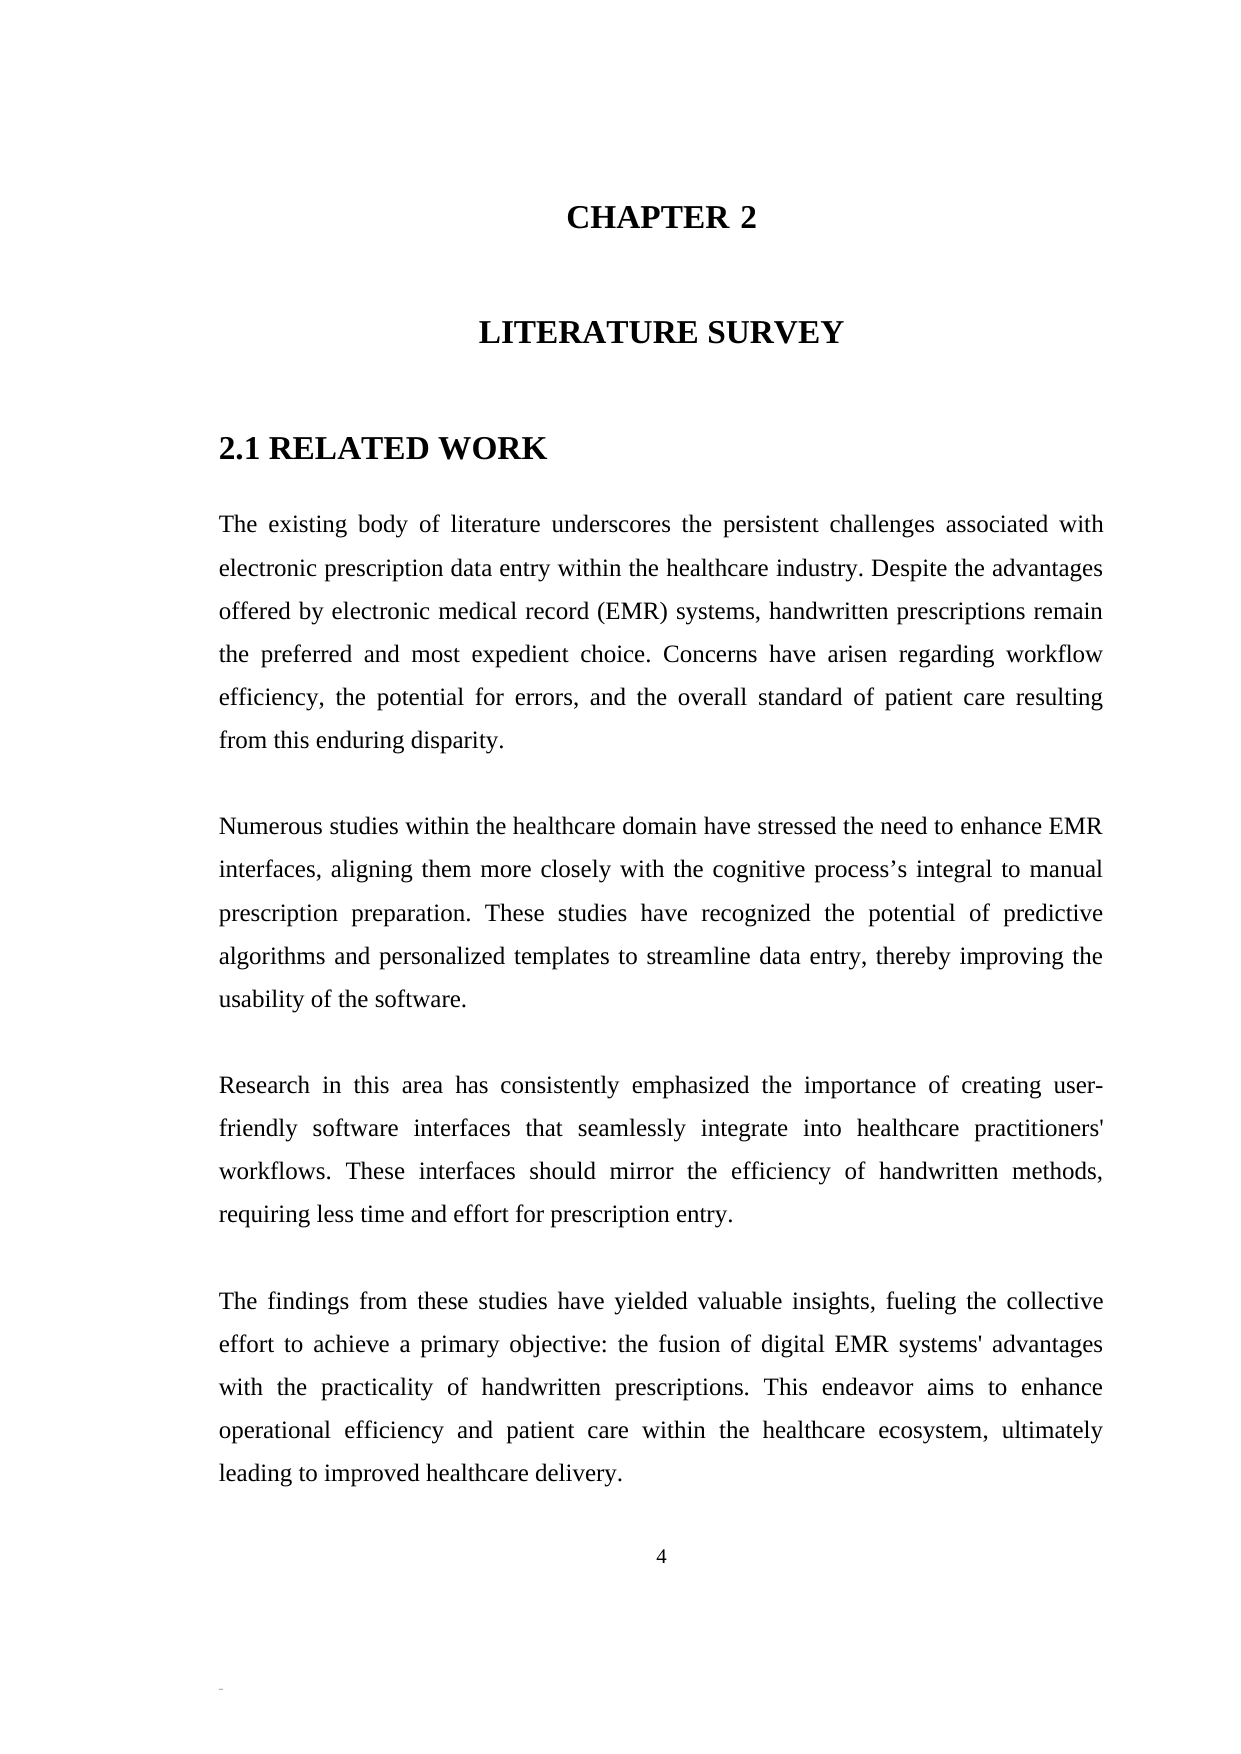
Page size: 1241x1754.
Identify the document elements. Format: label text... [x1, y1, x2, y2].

text 4 [218, 1544, 1104, 1568]
text 2.1 RELATED WORK [218, 428, 1104, 466]
text LITERATURE SURVEY [218, 313, 1104, 351]
text CHAPTER 2 [218, 198, 1104, 236]
text Research in this area has consistently emphasized the importance of creating user-friendly software interfaces that seamlessly integrate into healthcare practitioners' workflows. These interfaces should mirror the efficiency of handwritten methods, requiring less time and effort for prescription entry. [218, 1070, 1104, 1228]
text The existing body of literature underscores the persistent challenges associated with electronic prescription data entry within the healthcare industry. Despite the advantages offered by electronic medical record (EMR) systems, handwritten prescriptions remain the preferred and most expedient choice. Concerns have arisen regarding workflow efficiency, the potential for errors, and the overall standard of patient care resulting from this enduring disparity. [218, 509, 1104, 754]
text The findings from these studies have yielded valuable insights, fueling the collective effort to achieve a primary objective: the fusion of digital EMR systems' advantages with the practicality of handwritten prescriptions. This endeavor aims to enhance operational efficiency and patient care within the healthcare ecosystem, ultimately leading to improved healthcare delivery. [218, 1286, 1104, 1487]
text Numerous studies within the healthcare domain have stressed the need to enhance EMR interfaces, aligning them more closely with the cognitive process’s integral to manual prescription preparation. These studies have recognized the potential of predictive algorithms and personalized templates to streamline data entry, thereby improving the usability of the software. [218, 811, 1104, 1013]
